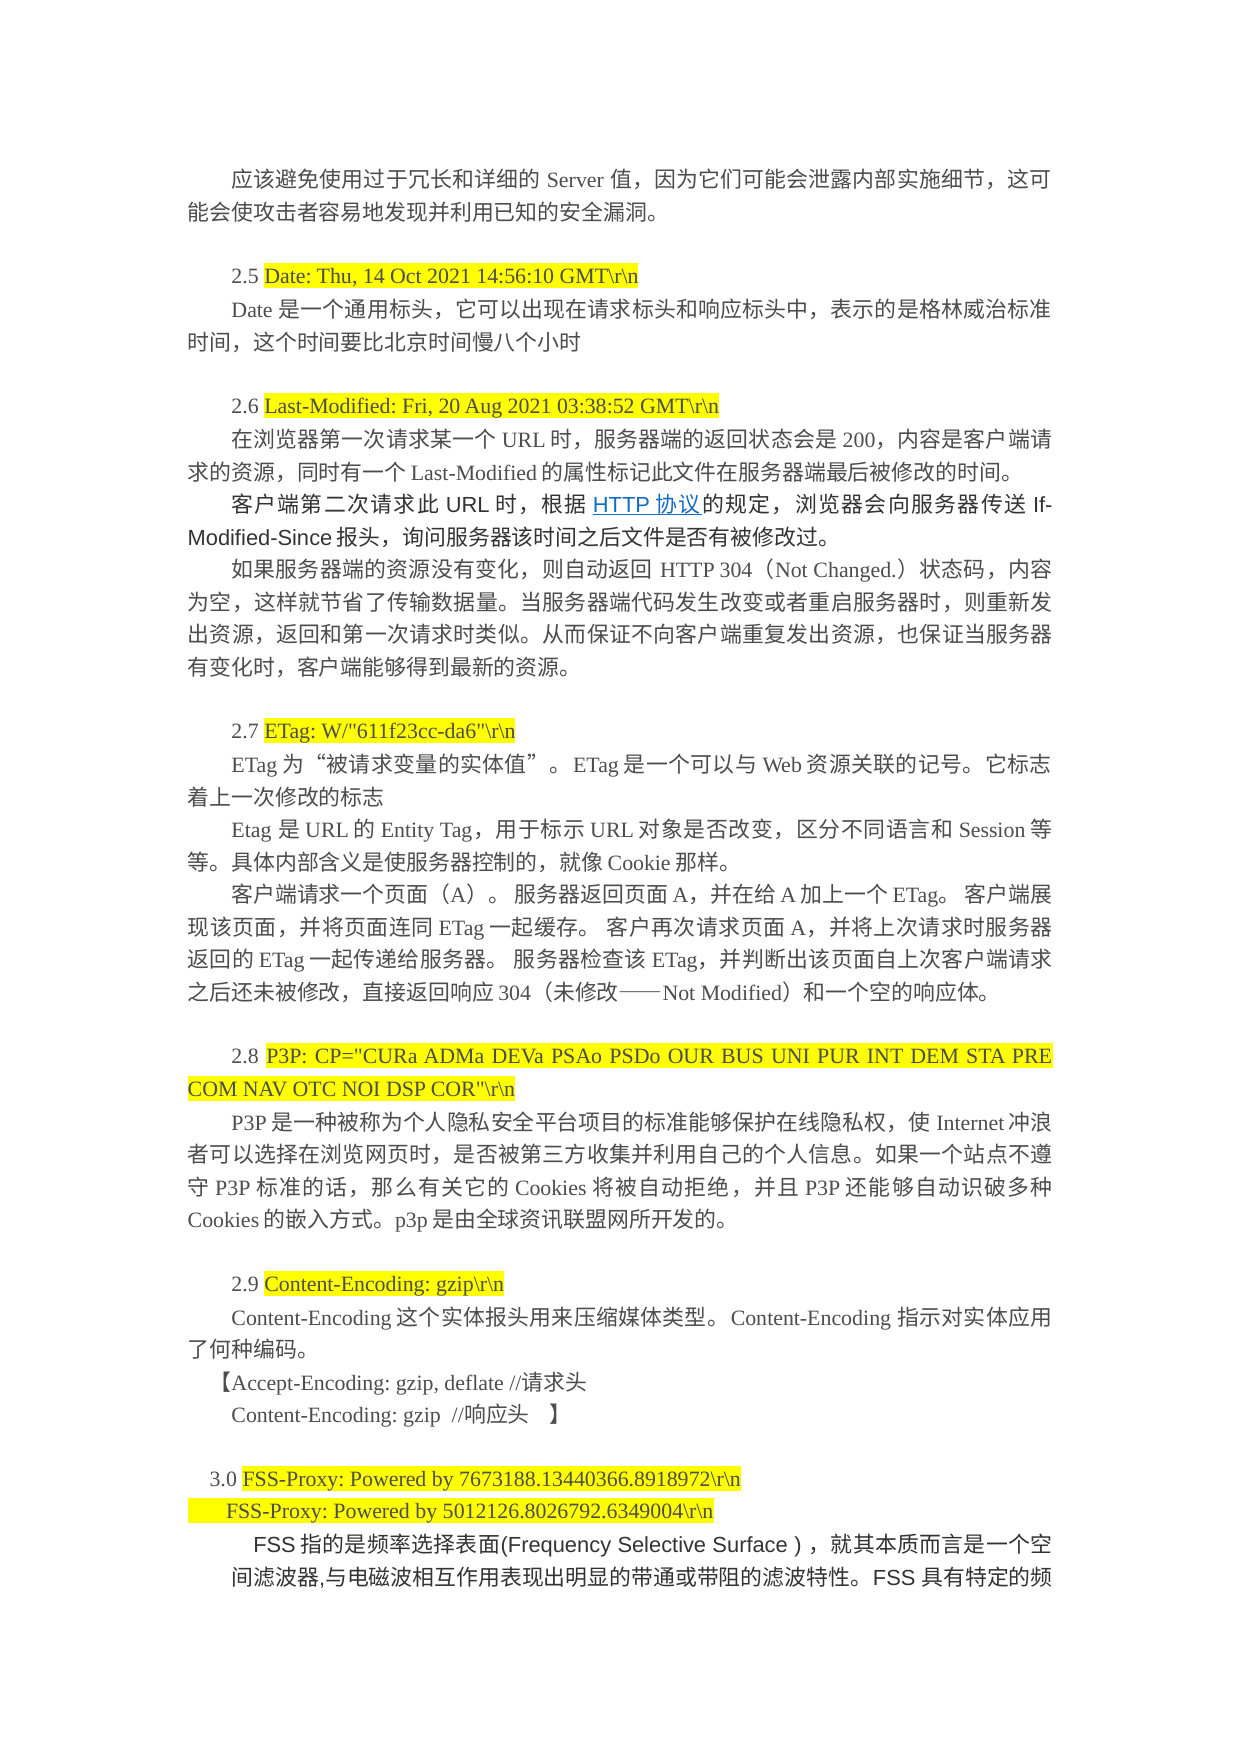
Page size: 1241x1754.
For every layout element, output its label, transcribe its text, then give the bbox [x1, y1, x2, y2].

text Content-Encoding这个实体报头用来压缩媒体类型。Content-Encoding 指示对实体应用了何种编码。 [187, 1299, 1053, 1364]
text 2.5 Date: Thu, 14 Oct 2021 14:56:10 GMT\r\n [187, 259, 1053, 292]
text 2.8 P3P: CP="CURa ADMa DEVa PSAo PSDo OUR BUS UNI PUR INT DEM STA PRE COM NAV OTC NOI DSP COR"\r\n [187, 1039, 1053, 1104]
text 在浏览器第一次请求某一个URL时，服务器端的返回状态会是200，内容是客户端请求的资源，同时有一个Last-Modified的属性标记此文件在服务器端最后被修改的时间。 [187, 422, 1053, 487]
text 如果服务器端的资源没有变化，则自动返回 HTTP 304（Not Changed.）状态码，内容为空，这样就节省了传输数据量。当服务器端代码发生改变或者重启服务器时，则重新发出资源，返回和第一次请求时类似。从而保证不向客户端重复发出资源，也保证当服务器有变化时，客户端能够得到最新的资源。 [187, 552, 1053, 682]
text Content-Encoding: gzip //响应头 】 [187, 1397, 1053, 1429]
text Date 是一个通用标头，它可以出现在请求标头和响应标头中，表示的是格林威治标准时间，这个时间要比北京时间慢八个小时 [187, 292, 1053, 357]
text 2.6 Last-Modified: Fri, 20 Aug 2021 03:38:52 GMT\r\n [187, 389, 1053, 422]
text 客户端请求一个页面（A）。 服务器返回页面A，并在给A加上一个ETag。 客户端展现该页面，并将页面连同ETag一起缓存。 客户再次请求页面A，并将上次请求时服务器返回的ETag一起传递给服务器。 服务器检查该ETag，并判断出该页面自上次客户端请求之后还未被修改，直接返回响应304（未修改——Not Modified）和一个空的响应体。 [187, 877, 1053, 1007]
text 2.7 ETag: W/"611f23cc-da6"\r\n [187, 714, 1053, 747]
text 3.0 FSS-Proxy: Powered by 7673188.13440366.8918972\r\n [187, 1462, 1053, 1494]
text 【Accept-Encoding: gzip, deflate //请求头 [187, 1364, 1053, 1397]
text ETag为“被请求变量的实体值”。ETag是一个可以与Web资源关联的记号。它标志着上一次修改的标志 [187, 747, 1053, 812]
text 客户端第二次请求此URL时，根据HTTP协议的规定，浏览器会向服务器传送If-Modified-Since报头，询问服务器该时间之后文件是否有被修改过。 [187, 487, 1053, 552]
text FSS-Proxy: Powered by 5012126.8026792.6349004\r\n [187, 1494, 1053, 1527]
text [231, 1527, 1053, 1565]
text Etag 是URL的Entity Tag，用于标示URL对象是否改变，区分不同语言和Session等等。具体内部含义是使服务器控制的，就像Cookie那样。 [187, 812, 1053, 877]
text P3P是一种被称为个人隐私安全平台项目的标准能够保护在线隐私权，使Internet冲浪者可以选择在浏览网页时，是否被第三方收集并利用自己的个人信息。如果一个站点不遵守P3P标准的话，那么有关它的Cookies将被自动拒绝，并且P3P还能够自动识破多种Cookies的嵌入方式。p3p是由全球资讯联盟网所开发的。 [187, 1104, 1053, 1234]
text 应该避免使用过于冗长和详细的 Server 值，因为它们可能会泄露内部实施细节，这可能会使攻击者容易地发现并利用已知的安全漏洞。 [187, 162, 1053, 227]
text 2.9 Content-Encoding: gzip\r\n [187, 1267, 1053, 1299]
